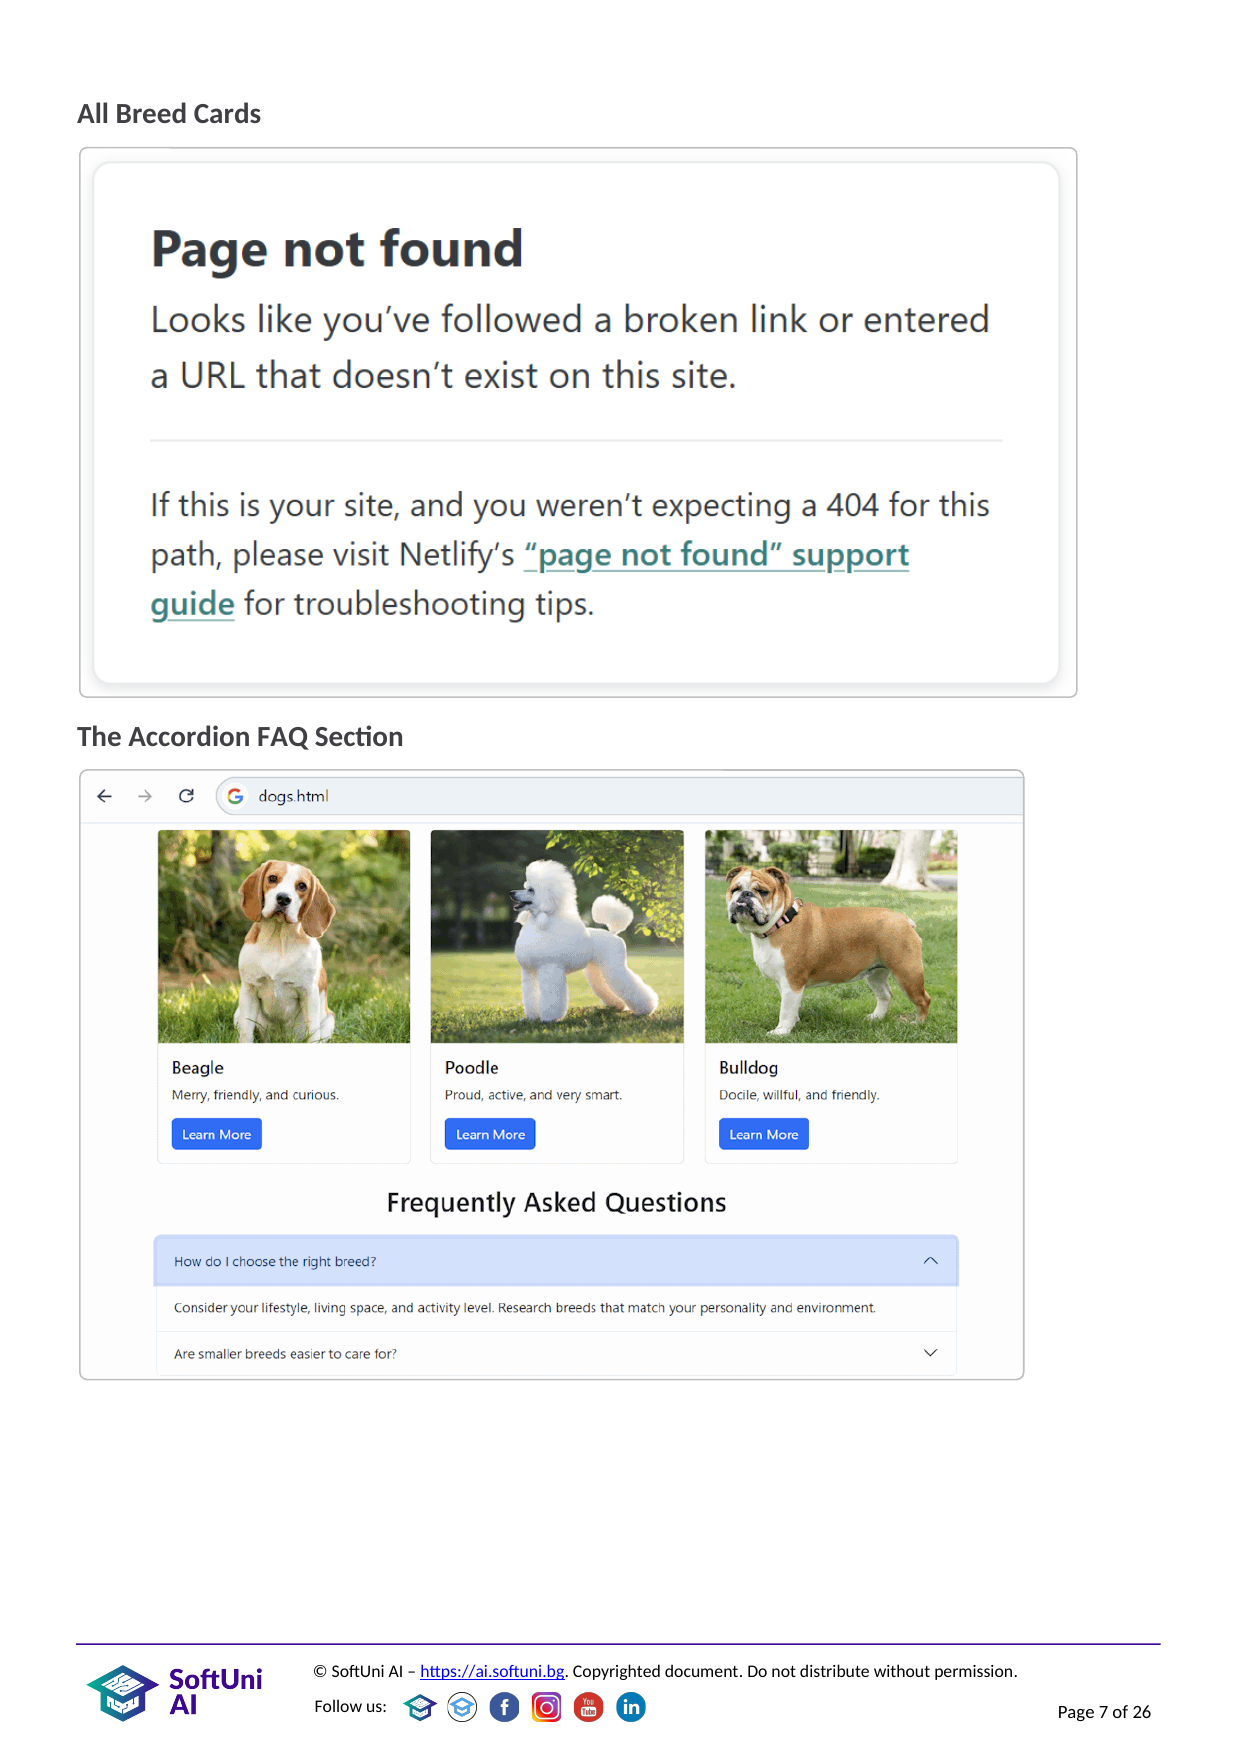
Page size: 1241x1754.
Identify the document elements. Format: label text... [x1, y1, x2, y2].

picture [489, 1692, 519, 1722]
picture [447, 1692, 477, 1722]
subtitle All Breed Cards [77, 95, 1163, 131]
picture [81, 149, 1076, 696]
picture [83, 1663, 265, 1723]
picture [616, 1713, 625, 1722]
picture [81, 771, 1022, 1378]
picture [401, 1693, 439, 1722]
picture [630, 1704, 639, 1714]
picture [573, 1692, 604, 1722]
picture [637, 1713, 646, 1722]
picture [616, 1692, 625, 1701]
subtitle The Accordion FAQ Section [77, 718, 1163, 753]
picture [531, 1692, 562, 1722]
picture [637, 1692, 646, 1701]
